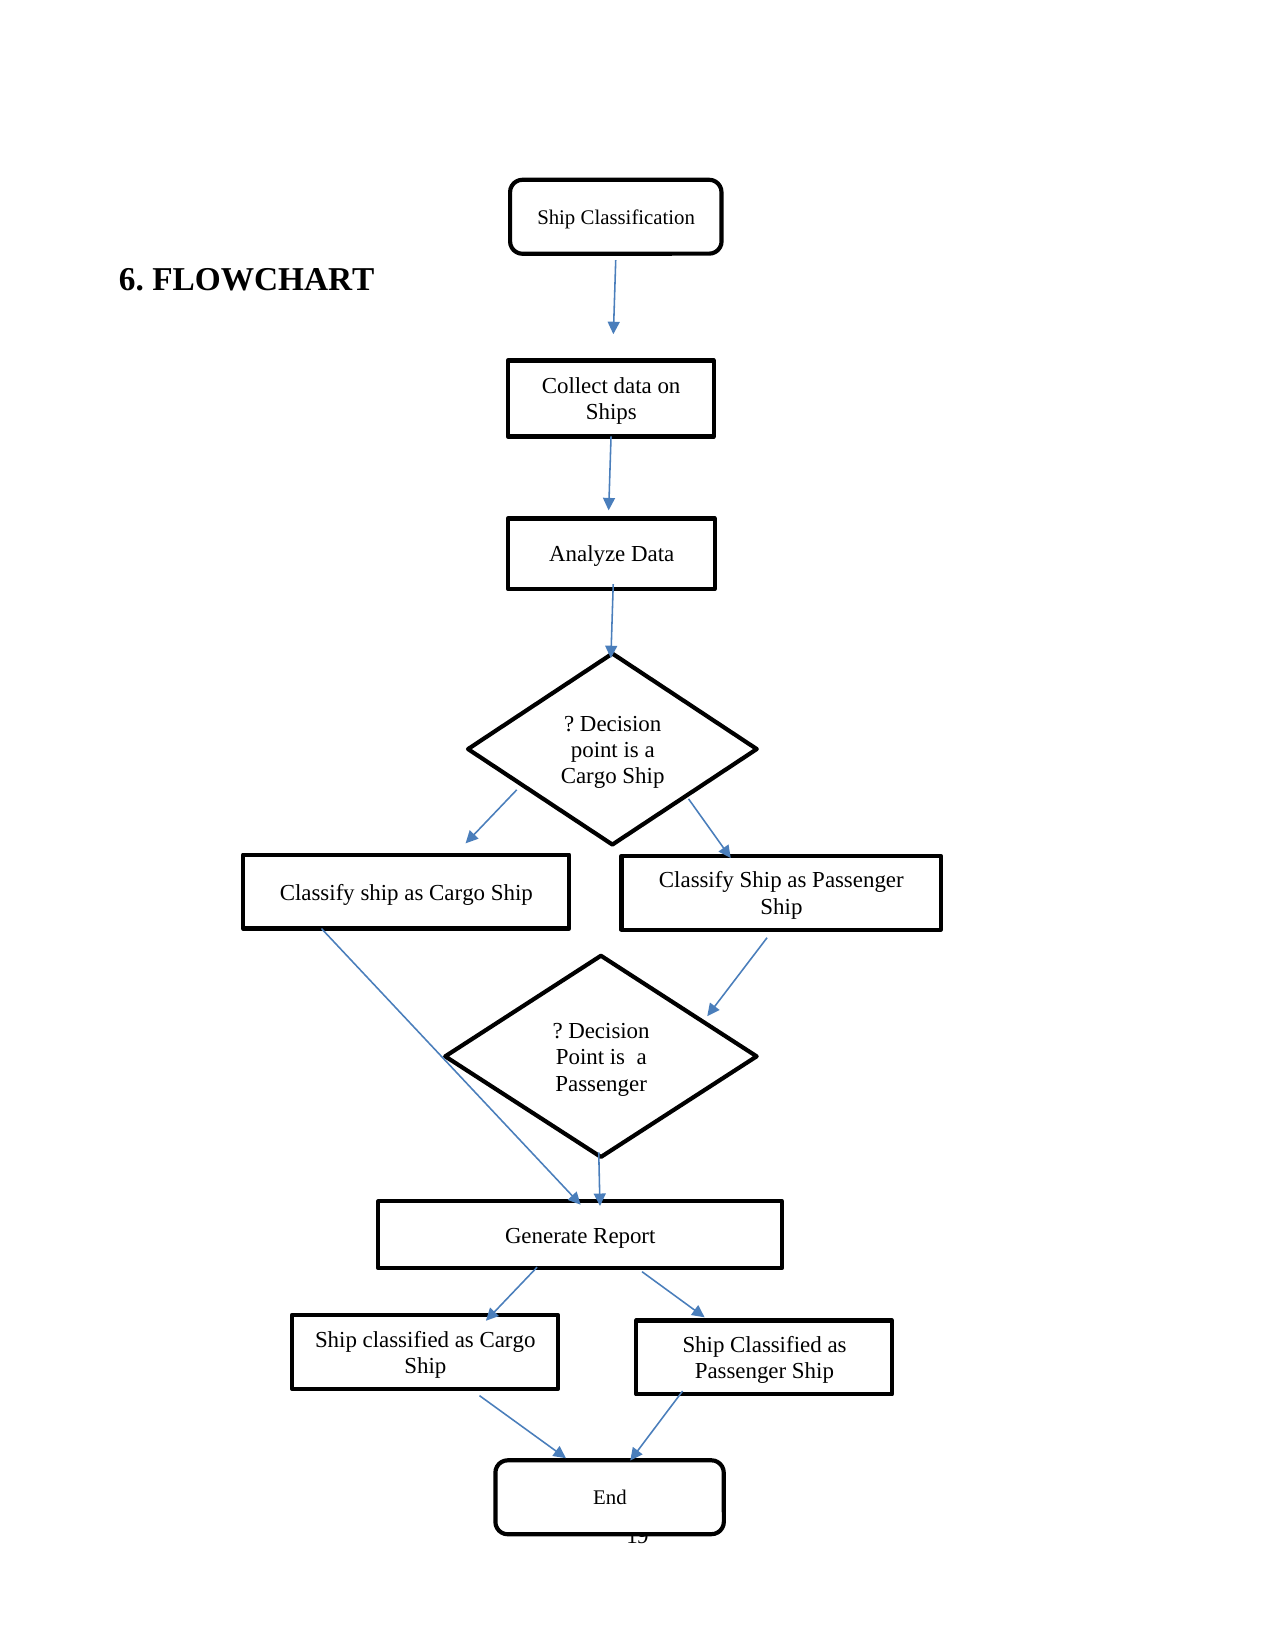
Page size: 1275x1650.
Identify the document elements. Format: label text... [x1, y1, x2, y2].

text 6. FLOWCHART [102, 259, 1163, 297]
